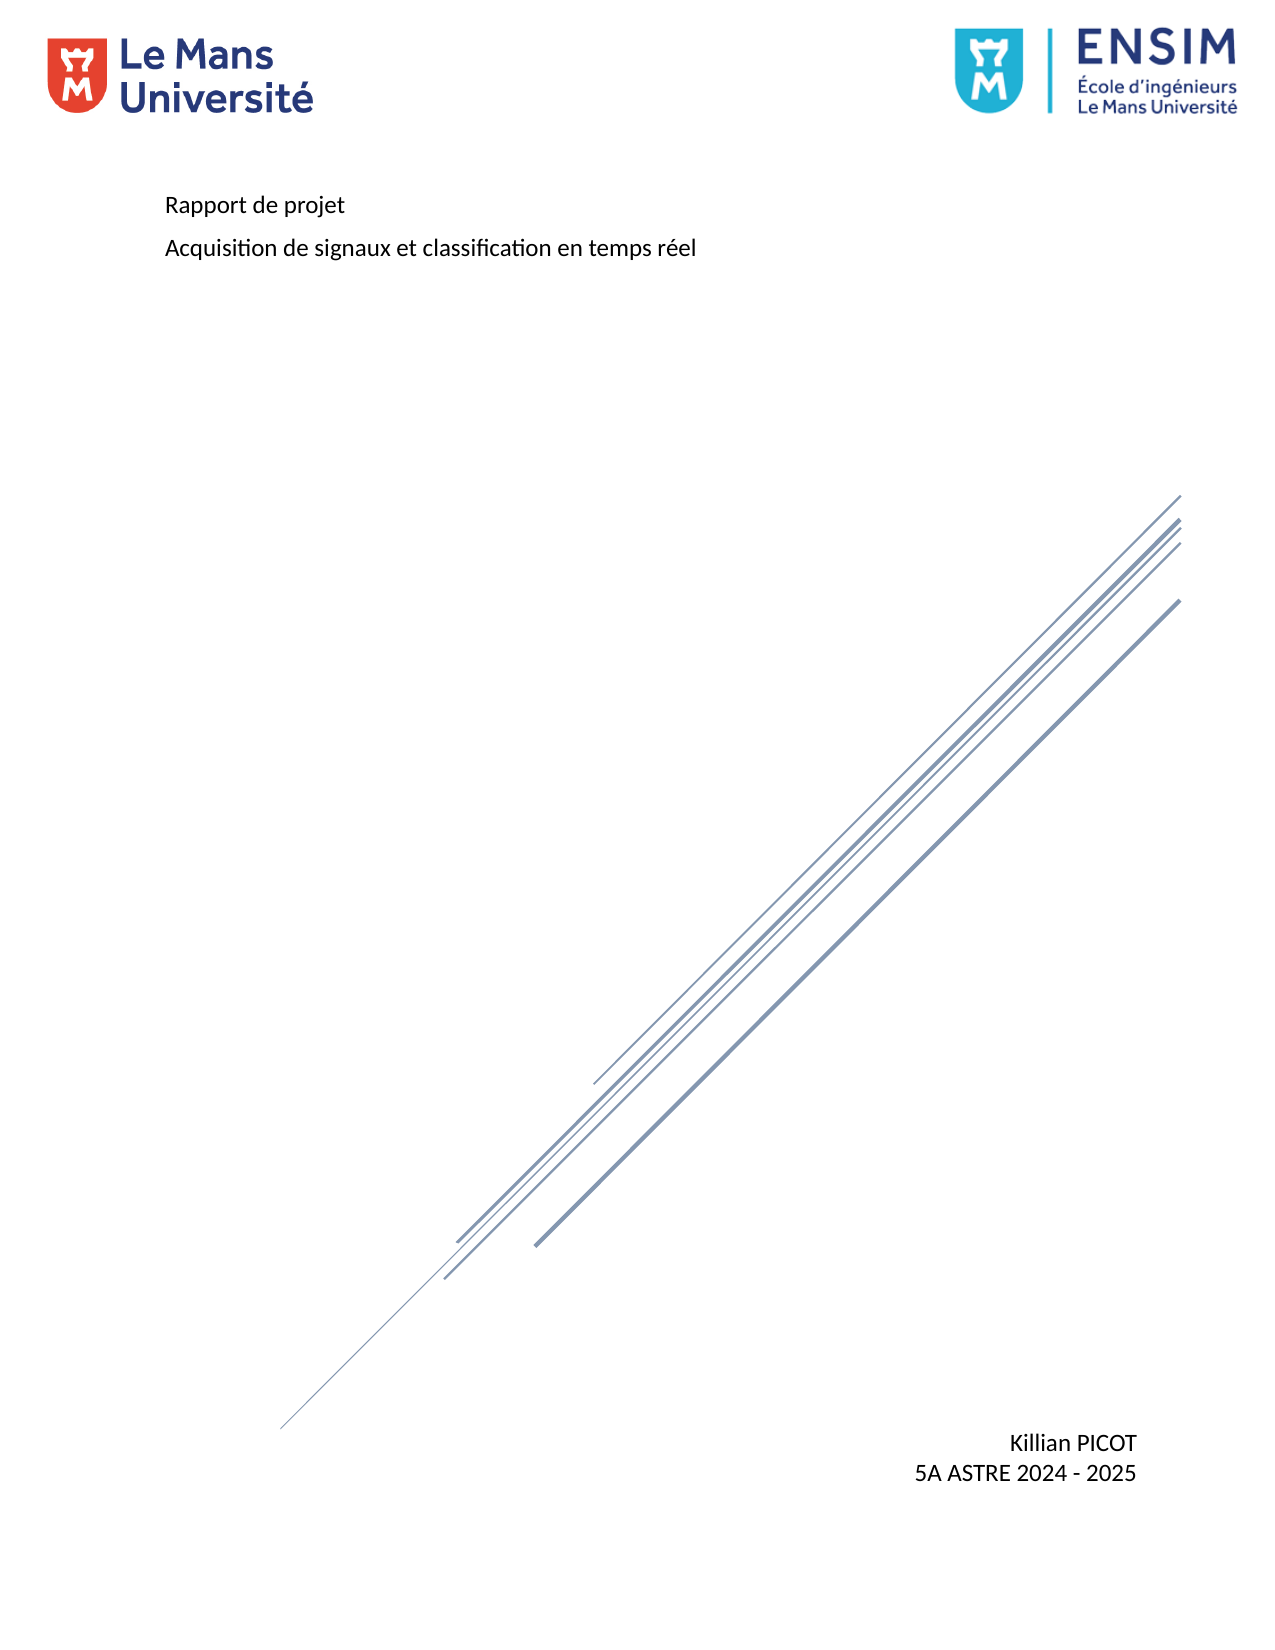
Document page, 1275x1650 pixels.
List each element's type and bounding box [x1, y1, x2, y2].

picture [27, 16, 333, 134]
picture [927, 16, 1259, 129]
